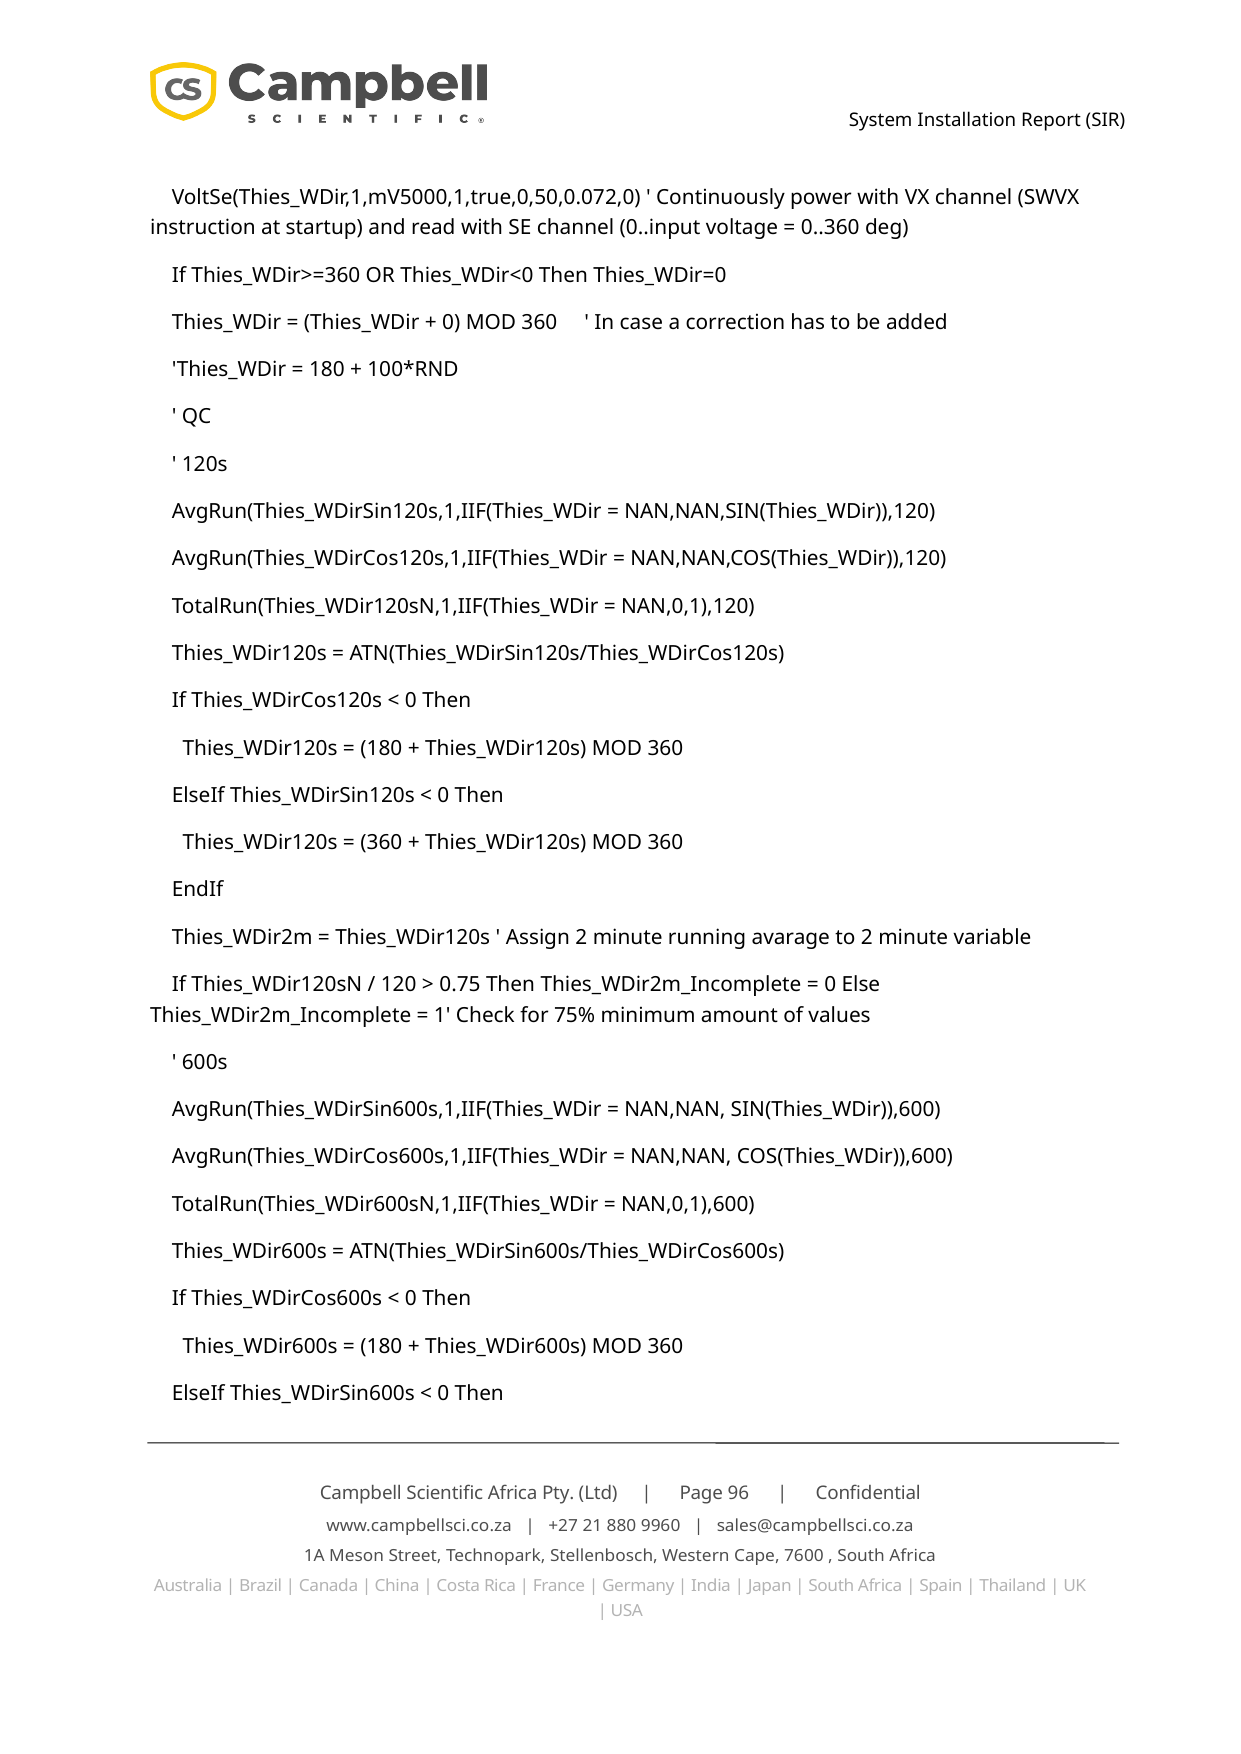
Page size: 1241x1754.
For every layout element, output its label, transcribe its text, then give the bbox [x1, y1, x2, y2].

picture [150, 62, 487, 123]
text If Thies_WDir>=360 OR Thies_WDir<0 Then Thies_WDir=0 [150, 260, 1090, 288]
text AvgRun(Thies_WDirCos120s,1,IIF(Thies_WDir = NAN,NAN,COS(Thies_WDir)),120) [150, 543, 1090, 572]
text AvgRun(Thies_WDirSin600s,1,IIF(Thies_WDir = NAN,NAN, SIN(Thies_WDir)),600) [150, 1094, 1090, 1123]
text If Thies_WDirCos600s < 0 Then [150, 1283, 1090, 1312]
text Thies_WDir120s = (360 + Thies_WDir120s) MOD 360 [150, 827, 1090, 856]
text ' 600s [150, 1047, 1090, 1075]
text AvgRun(Thies_WDirSin120s,1,IIF(Thies_WDir = NAN,NAN,SIN(Thies_WDir)),120) [150, 496, 1090, 524]
text If Thies_WDir120sN / 120 > 0.75 Then Thies_WDir2m_Incomplete = 0 Else Thies_WDir2m_Incomplete = 1' Check for 75% minimum amount of values [150, 969, 1090, 1028]
text Thies_WDir = (Thies_WDir + 0) MOD 360 ' In case a correction has to be added [150, 307, 1090, 335]
text Thies_WDir600s = (180 + Thies_WDir600s) MOD 360 [150, 1331, 1090, 1359]
text ElseIf Thies_WDirSin120s < 0 Then [150, 780, 1090, 808]
text TotalRun(Thies_WDir120sN,1,IIF(Thies_WDir = NAN,0,1),120) [150, 591, 1090, 619]
text Thies_WDir120s = ATN(Thies_WDirSin120s/Thies_WDirCos120s) [150, 638, 1090, 666]
text EndIf [150, 874, 1090, 903]
text Thies_WDir120s = (180 + Thies_WDir120s) MOD 360 [150, 733, 1090, 761]
text ElseIf Thies_WDirSin600s < 0 Then [150, 1378, 1090, 1406]
text TotalRun(Thies_WDir600sN,1,IIF(Thies_WDir = NAN,0,1),600) [150, 1189, 1090, 1217]
text Thies_WDir2m = Thies_WDir120s ' Assign 2 minute running avarage to 2 minute variable [150, 922, 1090, 950]
text 'Thies_WDir = 180 + 100*RND [150, 354, 1090, 383]
text AvgRun(Thies_WDirCos600s,1,IIF(Thies_WDir = NAN,NAN, COS(Thies_WDir)),600) [150, 1142, 1090, 1170]
text ' 120s [150, 449, 1090, 477]
text ' QC [150, 402, 1090, 430]
text Thies_WDir600s = ATN(Thies_WDirSin600s/Thies_WDirCos600s) [150, 1236, 1090, 1264]
text If Thies_WDirCos120s < 0 Then [150, 685, 1090, 714]
text VoltSe(Thies_WDir,1,mV5000,1,true,0,50,0.072,0) ' Continuously power with VX channel (SWVX instruction at startup) and read with SE channel (0..input voltage = 0..360 deg) [150, 182, 1090, 241]
